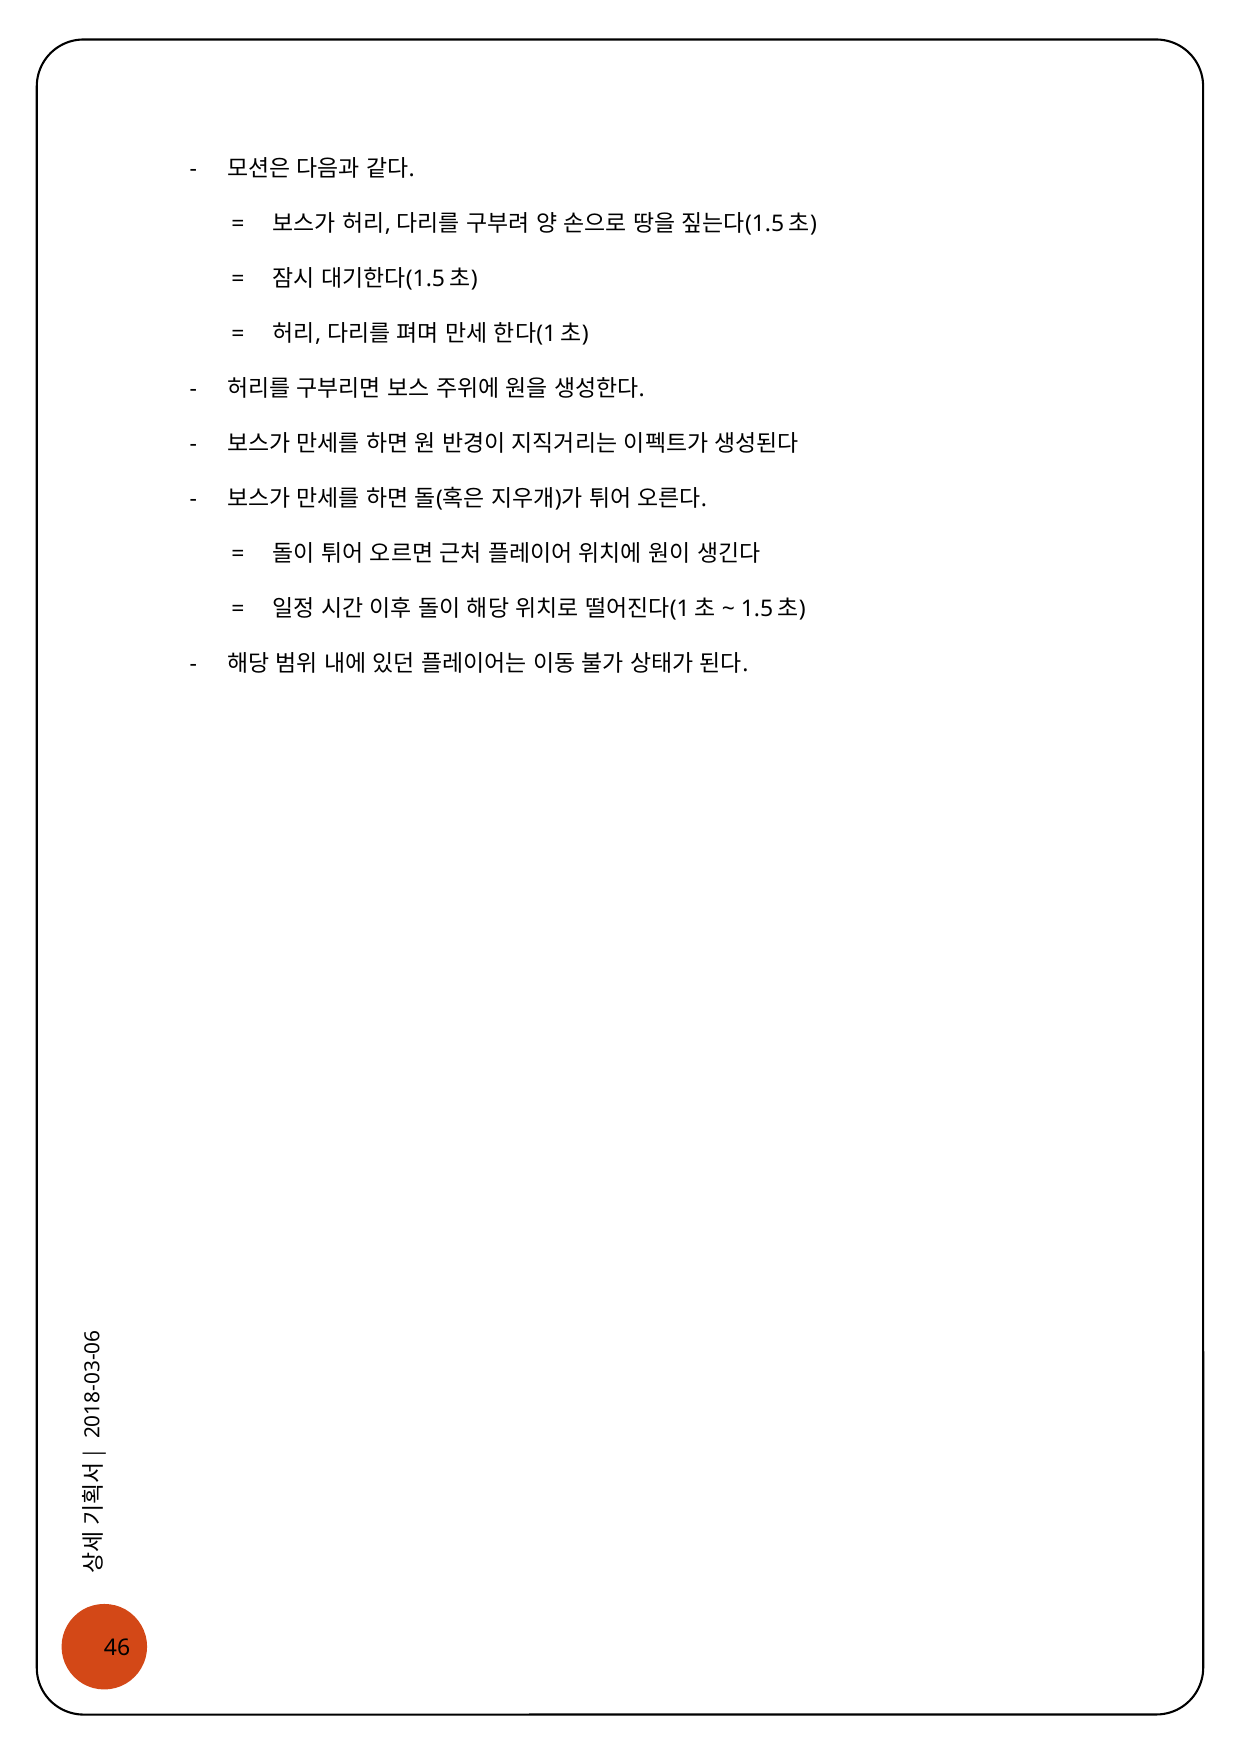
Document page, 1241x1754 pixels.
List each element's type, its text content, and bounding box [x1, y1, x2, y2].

list 잠시 대기한다(1.5초) [231, 260, 1092, 293]
list 보스가 허리, 다리를 구부려 양 손으로 땅을 짚는다(1.5초) [231, 205, 1092, 238]
list 보스가 만세를 하면 원 반경이 지직거리는 이펙트가 생성된다 [189, 425, 1092, 458]
list 일정 시간 이후 돌이 해당 위치로 떨어진다(1초 ~ 1.5초) [231, 590, 1092, 623]
list 모션은 다음과 같다. [189, 150, 1092, 183]
list 해당 범위 내에 있던 플레이어는 이동 불가 상태가 된다. [189, 645, 1092, 678]
list 허리, 다리를 펴며 만세 한다(1초) [231, 315, 1092, 348]
list 보스가 만세를 하면 돌(혹은 지우개)가 튀어 오른다. [189, 480, 1092, 513]
list 허리를 구부리면 보스 주위에 원을 생성한다. [189, 370, 1092, 403]
list 돌이 튀어 오르면 근처 플레이어 위치에 원이 생긴다 [231, 535, 1092, 568]
